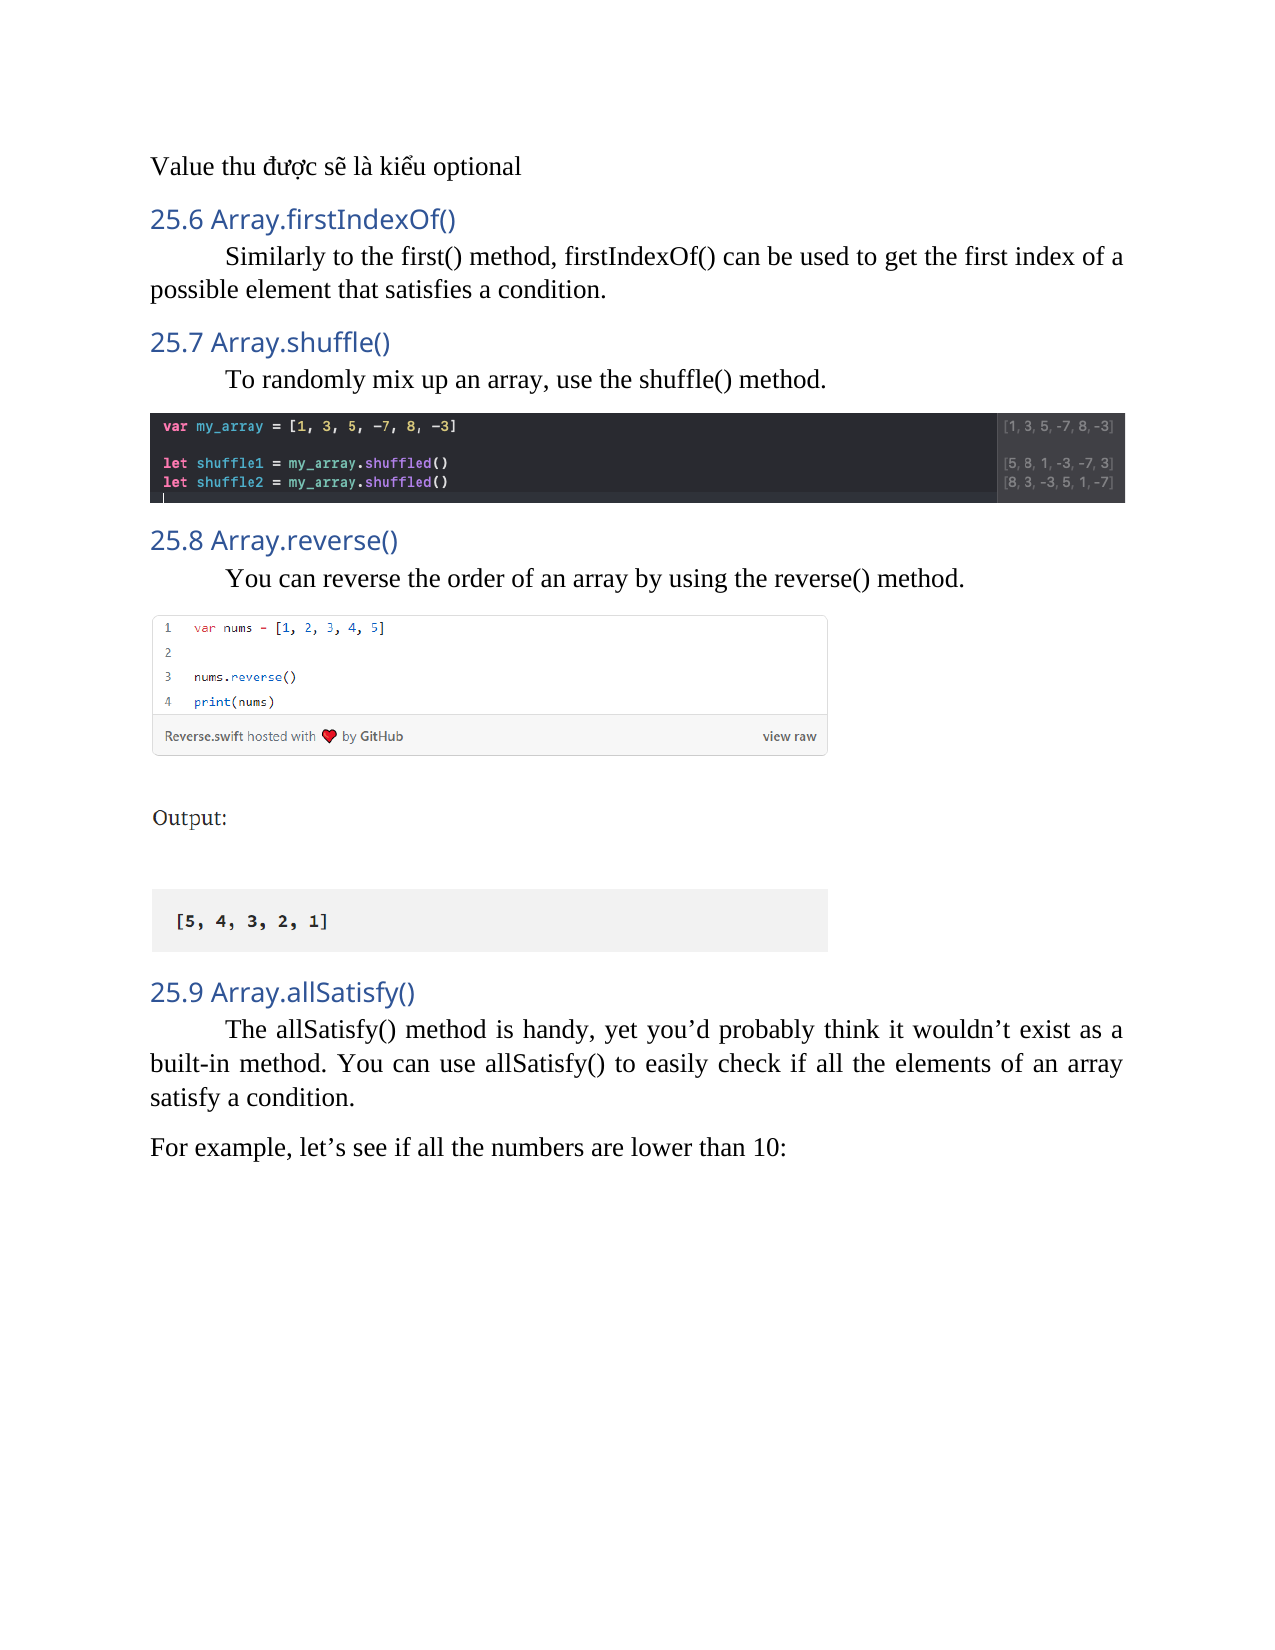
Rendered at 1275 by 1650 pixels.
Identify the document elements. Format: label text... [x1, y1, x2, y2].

text Value thu được sẽ là kiểu optional [150, 150, 1125, 181]
text For example, let’s see if all the numbers are lower than 10: [150, 1131, 1125, 1162]
picture [150, 611, 834, 955]
text To randomly mix up an array, use the shuffle() method. [150, 363, 1125, 395]
subtitle 25.7 Array.shuffle() [150, 324, 1125, 361]
text Similarly to the first() method, firstIndexOf() can be used to get the first index of a possible element that satisfies a condition. [150, 240, 1125, 305]
picture [150, 413, 1125, 503]
text You can reverse the order of an array by using the reverse() method. [150, 562, 1125, 593]
subtitle 25.6 Array.firstIndexOf() [150, 200, 1125, 237]
subtitle 25.9 Array.allSatisfy() [150, 974, 1125, 1011]
text The allSatisfy() method is handy, yet you’d probably think it wouldn’t exist as a built-in method. You can use allSatisfy() to easily check if all the elements of an array satisfy a condition. [150, 1014, 1125, 1112]
subtitle 25.8 Array.reverse() [150, 522, 1125, 559]
